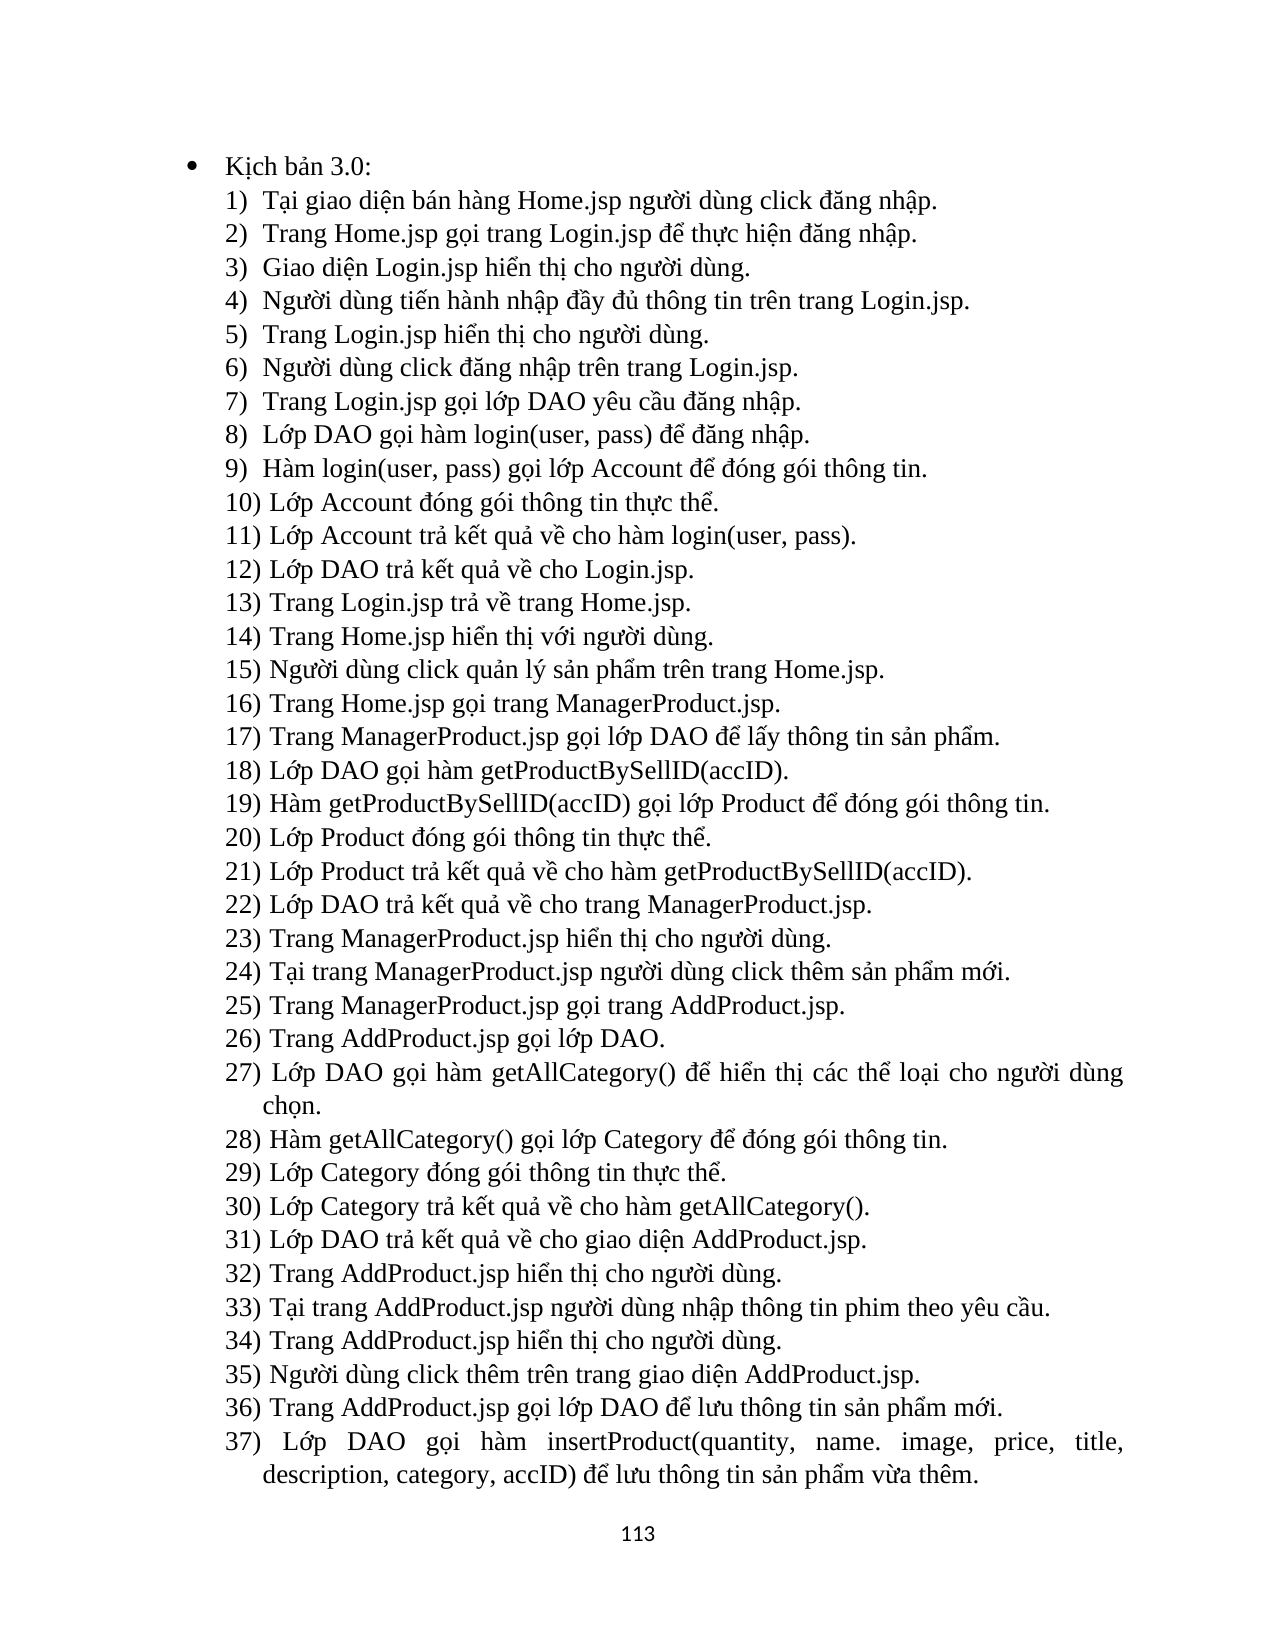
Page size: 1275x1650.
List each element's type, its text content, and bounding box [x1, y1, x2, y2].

list Người dùng tiến hành nhập đầy đủ thông tin trên trang Login.jsp. [225, 284, 1125, 316]
list Trang Home.jsp gọi trang ManagerProduct.jsp. [225, 687, 1125, 718]
list Trang AddProduct.jsp hiển thị cho người dùng. [225, 1324, 1125, 1355]
list Tại trang AddProduct.jsp người dùng nhập thông tin phim theo yêu cầu. [225, 1291, 1125, 1322]
list Lớp Account trả kết quả về cho hàm login(user, pass). [225, 519, 1125, 550]
list Lớp DAO trả kết quả về cho trang ManagerProduct.jsp. [225, 888, 1125, 919]
list Người dùng click đăng nhập trên trang Login.jsp. [225, 351, 1125, 383]
list Lớp Category trả kết quả về cho hàm getAllCategory(). [225, 1190, 1125, 1221]
list Trang AddProduct.jsp gọi lớp DAO. [225, 1022, 1125, 1053]
list Lớp DAO gọi hàm getAllCategory() để hiển thị các thể loại cho người dùng chọn. [225, 1056, 1125, 1121]
list Trang ManagerProduct.jsp gọi lớp DAO để lấy thông tin sản phẩm. [225, 720, 1125, 752]
list Lớp Product trả kết quả về cho hàm getProductBySellID(accID). [225, 854, 1125, 886]
list Trang ManagerProduct.jsp hiển thị cho người dùng. [225, 922, 1125, 953]
list Lớp DAO trả kết quả về cho giao diện AddProduct.jsp. [225, 1223, 1125, 1255]
list Lớp Account đóng gói thông tin thực thể. [225, 486, 1125, 517]
list Lớp DAO gọi hàm getProductBySellID(accID). [225, 754, 1125, 785]
list Giao diện Login.jsp hiển thị cho người dùng. [225, 251, 1125, 282]
list Người dùng click thêm trên trang giao diện AddProduct.jsp. [225, 1358, 1125, 1389]
list Lớp Category đóng gói thông tin thực thể. [225, 1156, 1125, 1188]
list Lớp DAO trả kết quả về cho Login.jsp. [225, 553, 1125, 584]
list Hàm getAllCategory() gọi lớp Category để đóng gói thông tin. [225, 1123, 1125, 1154]
list Tại trang ManagerProduct.jsp người dùng click thêm sản phẩm mới. [225, 955, 1125, 986]
list Hàm getProductBySellID(accID) gọi lớp Product để đóng gói thông tin. [225, 787, 1125, 819]
list Trang AddProduct.jsp gọi lớp DAO để lưu thông tin sản phẩm mới. [225, 1391, 1125, 1422]
list Lớp DAO gọi hàm insertProduct(quantity, name. image, price, title, description, category, accID) để lưu thông tin sản phẩm vừa thêm. [225, 1425, 1125, 1489]
list Trang Home.jsp hiển thị với người dùng. [225, 620, 1125, 651]
list Trang Login.jsp hiển thị cho người dùng. [225, 318, 1125, 349]
list Kịch bản 3.0: [187, 150, 1125, 181]
list Trang Home.jsp gọi trang Login.jsp để thực hiện đăng nhập. [225, 217, 1125, 248]
list Trang AddProduct.jsp hiển thị cho người dùng. [225, 1257, 1125, 1288]
list Trang Login.jsp gọi lớp DAO yêu cầu đăng nhập. [225, 385, 1125, 416]
list Trang ManagerProduct.jsp gọi trang AddProduct.jsp. [225, 989, 1125, 1020]
list Người dùng click quản lý sản phẩm trên trang Home.jsp. [225, 653, 1125, 684]
list Trang Login.jsp trả về trang Home.jsp. [225, 586, 1125, 617]
list Lớp DAO gọi hàm login(user, pass) để đăng nhập. [225, 418, 1125, 450]
list Tại giao diện bán hàng Home.jsp người dùng click đăng nhập. [225, 184, 1125, 215]
list Hàm login(user, pass) gọi lớp Account để đóng gói thông tin. [225, 452, 1125, 483]
list Lớp Product đóng gói thông tin thực thể. [225, 821, 1125, 852]
